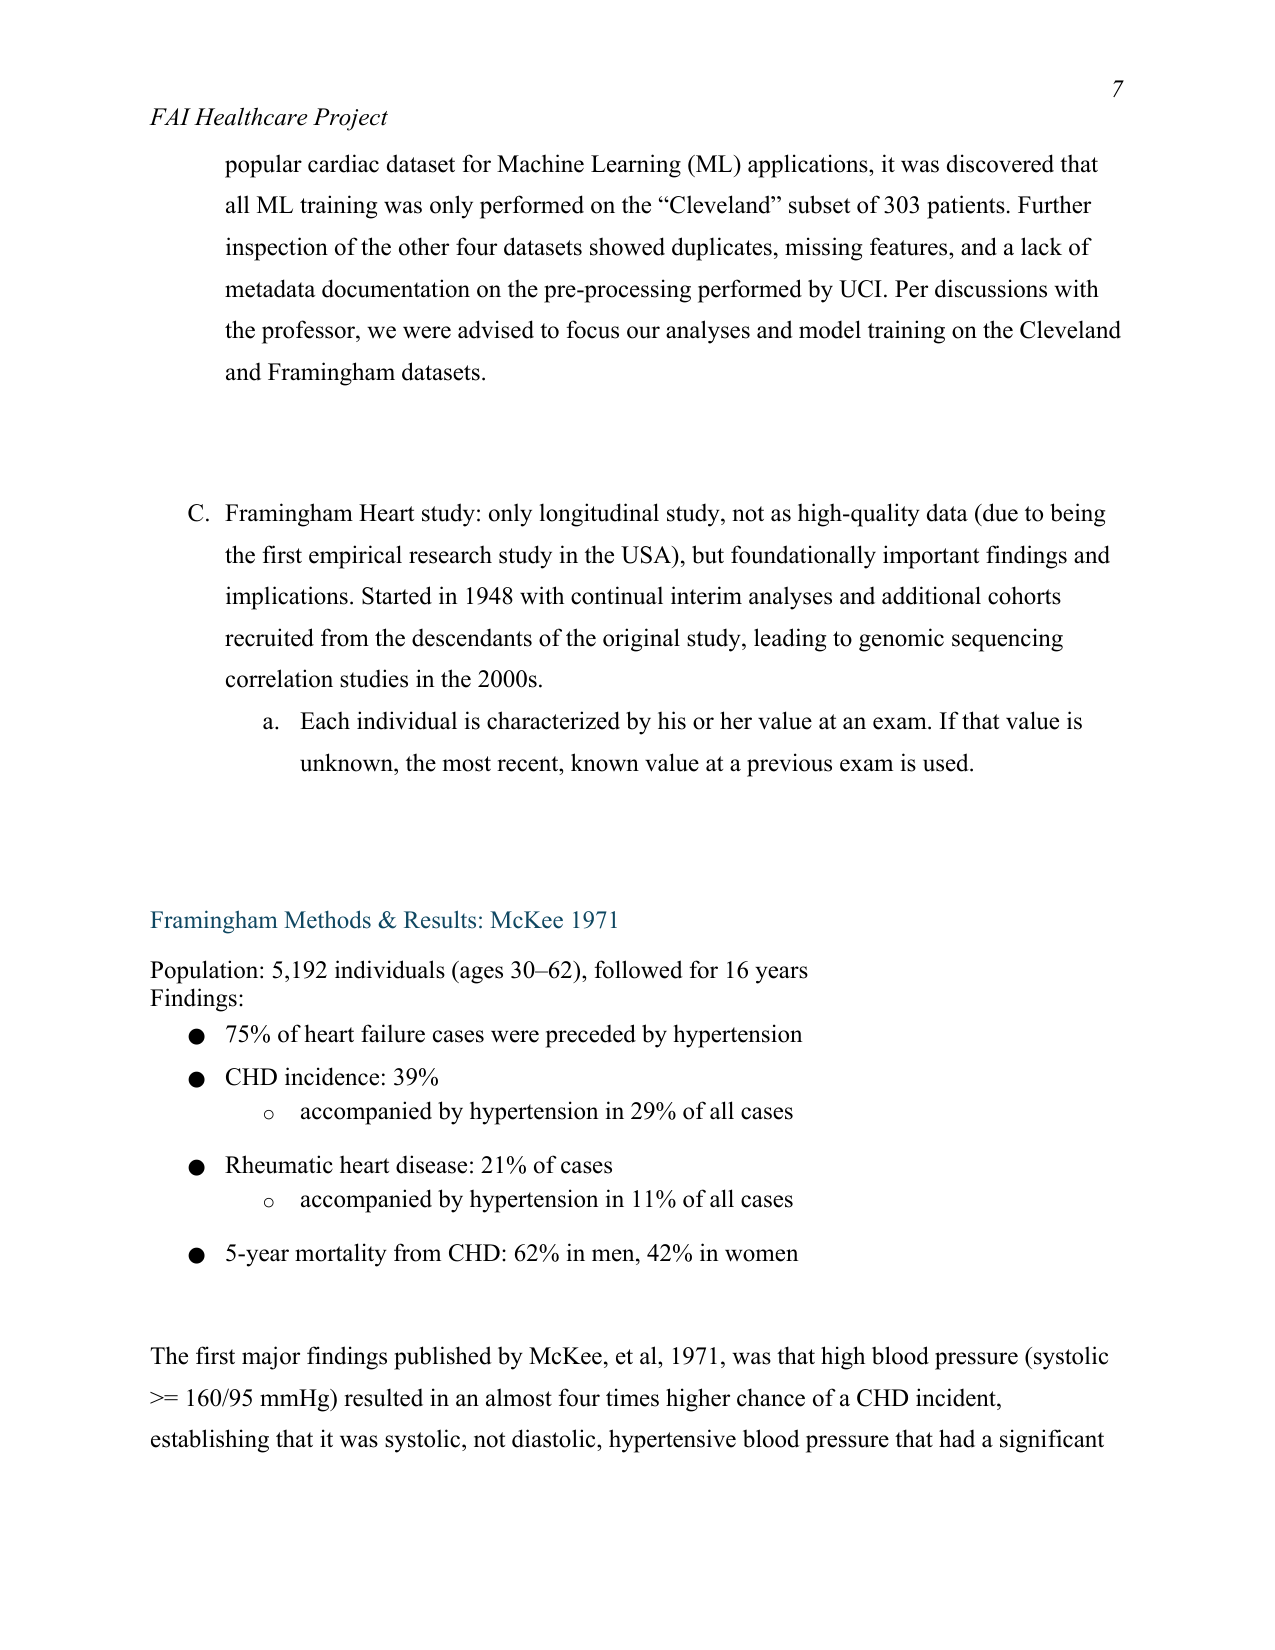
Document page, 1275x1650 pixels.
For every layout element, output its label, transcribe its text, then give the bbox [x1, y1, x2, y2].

list Framingham Heart study: only longitudinal study, not as high-quality data (due to being the first empirical research study in the USA), but foundationally important findings and implications. Started in 1948 with continual interim analyses and additional cohorts recruited from the descendants of the original study, leading to genomic sequencing correlation studies in the 2000s. [187, 499, 1125, 693]
text Findings: [150, 984, 1125, 1012]
list Rheumatic heart disease: 21% of cases [187, 1143, 1125, 1185]
list 75% of heart failure cases were preceded by hypertension [187, 1012, 1125, 1055]
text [225, 150, 1125, 386]
list CHD incidence: 39% [187, 1055, 1125, 1097]
subtitle Framingham Methods & Results: McKee 1971 [150, 907, 1125, 934]
list 5-year mortality from CHD: 62% in men, 42% in women [187, 1231, 1125, 1273]
list accompanied by hypertension in 29% of all cases [262, 1097, 1125, 1126]
list Each individual is characterized by his or her value at an exam. If that value is unknown, the most recent, known value at a previous exam is used. [262, 707, 1125, 776]
text Population: 5,192 individuals (ages 30–62), followed for 16 years [150, 957, 1125, 984]
list accompanied by hypertension in 11% of all cases [262, 1185, 1125, 1214]
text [150, 1342, 1125, 1453]
